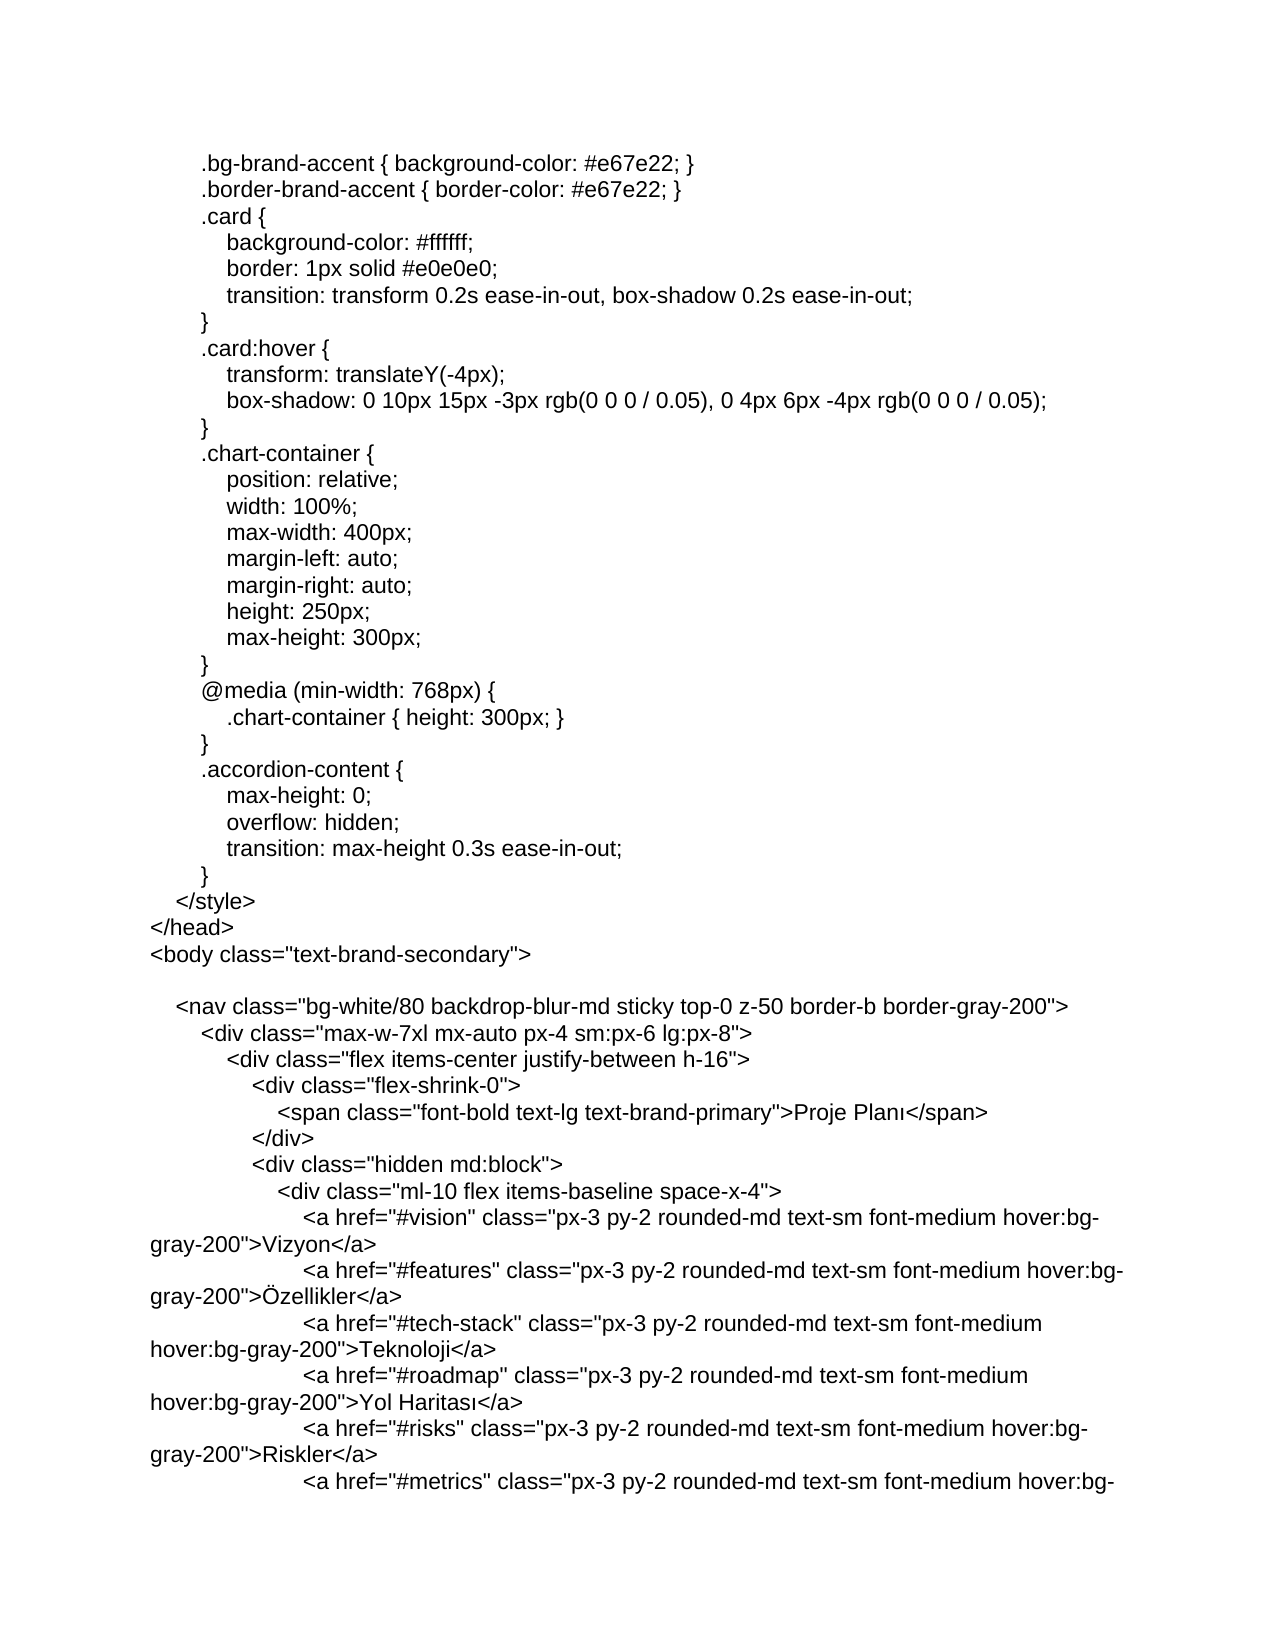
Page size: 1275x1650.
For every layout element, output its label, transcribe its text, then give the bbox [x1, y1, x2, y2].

text <a href="#tech-stack" class="px-3 py-2 rounded-md text-sm font-medium hover:bg-gray-200">Teknoloji</a> [150, 1309, 1125, 1362]
text position: relative; [150, 466, 1125, 493]
text } [150, 862, 1125, 888]
text </style> [150, 888, 1125, 914]
text } [150, 413, 1125, 440]
text margin-left: auto; [150, 545, 1125, 572]
text border: 1px solid #e0e0e0; [150, 255, 1125, 282]
text </div> [150, 1125, 1125, 1151]
text } [150, 730, 1125, 756]
text .card:hover { [150, 334, 1125, 361]
text } [150, 308, 1125, 334]
text } [150, 651, 1125, 677]
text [150, 1468, 1125, 1494]
text max-width: 400px; [150, 519, 1125, 545]
text <div class="flex items-center justify-between h-16"> [150, 1046, 1125, 1072]
text <a href="#risks" class="px-3 py-2 rounded-md text-sm font-medium hover:bg-gray-200">Riskler</a> [150, 1415, 1125, 1468]
text <a href="#roadmap" class="px-3 py-2 rounded-md text-sm font-medium hover:bg-gray-200">Yol Haritası</a> [150, 1362, 1125, 1415]
text <body class="text-brand-secondary"> [150, 941, 1125, 967]
text transform: translateY(-4px); [150, 361, 1125, 387]
text margin-right: auto; [150, 572, 1125, 598]
text max-height: 0; [150, 782, 1125, 809]
text <div class="hidden md:block"> [150, 1151, 1125, 1178]
text transition: max-height 0.3s ease-in-out; [150, 835, 1125, 862]
text </head> [150, 914, 1125, 941]
text .chart-container { height: 300px; } [150, 703, 1125, 730]
text @media (min-width: 768px) { [150, 677, 1125, 703]
text max-height: 300px; [150, 624, 1125, 651]
text <div class="ml-10 flex items-baseline space-x-4"> [150, 1178, 1125, 1204]
text box-shadow: 0 10px 15px -3px rgb(0 0 0 / 0.05), 0 4px 6px -4px rgb(0 0 0 / 0.05); [150, 387, 1125, 413]
text <span class="font-bold text-lg text-brand-primary">Proje Planı</span> [150, 1099, 1125, 1125]
text background-color: #ffffff; [150, 229, 1125, 255]
text .card { [150, 203, 1125, 229]
text height: 250px; [150, 598, 1125, 624]
text transition: transform 0.2s ease-in-out, box-shadow 0.2s ease-in-out; [150, 282, 1125, 308]
text <a href="#vision" class="px-3 py-2 rounded-md text-sm font-medium hover:bg-gray-200">Vizyon</a> [150, 1204, 1125, 1257]
text .accordion-content { [150, 756, 1125, 782]
text overflow: hidden; [150, 809, 1125, 835]
text <div class="max-w-7xl mx-auto px-4 sm:px-6 lg:px-8"> [150, 1020, 1125, 1046]
text .border-brand-accent { border-color: #e67e22; } [150, 176, 1125, 203]
text <div class="flex-shrink-0"> [150, 1072, 1125, 1099]
text <nav class="bg-white/80 backdrop-blur-md sticky top-0 z-50 border-b border-gray-200"> [150, 993, 1125, 1020]
text .chart-container { [150, 440, 1125, 466]
text <a href="#features" class="px-3 py-2 rounded-md text-sm font-medium hover:bg-gray-200">Özellikler</a> [150, 1257, 1125, 1309]
text width: 100%; [150, 493, 1125, 519]
text .bg-brand-accent { background-color: #e67e22; } [150, 150, 1125, 176]
